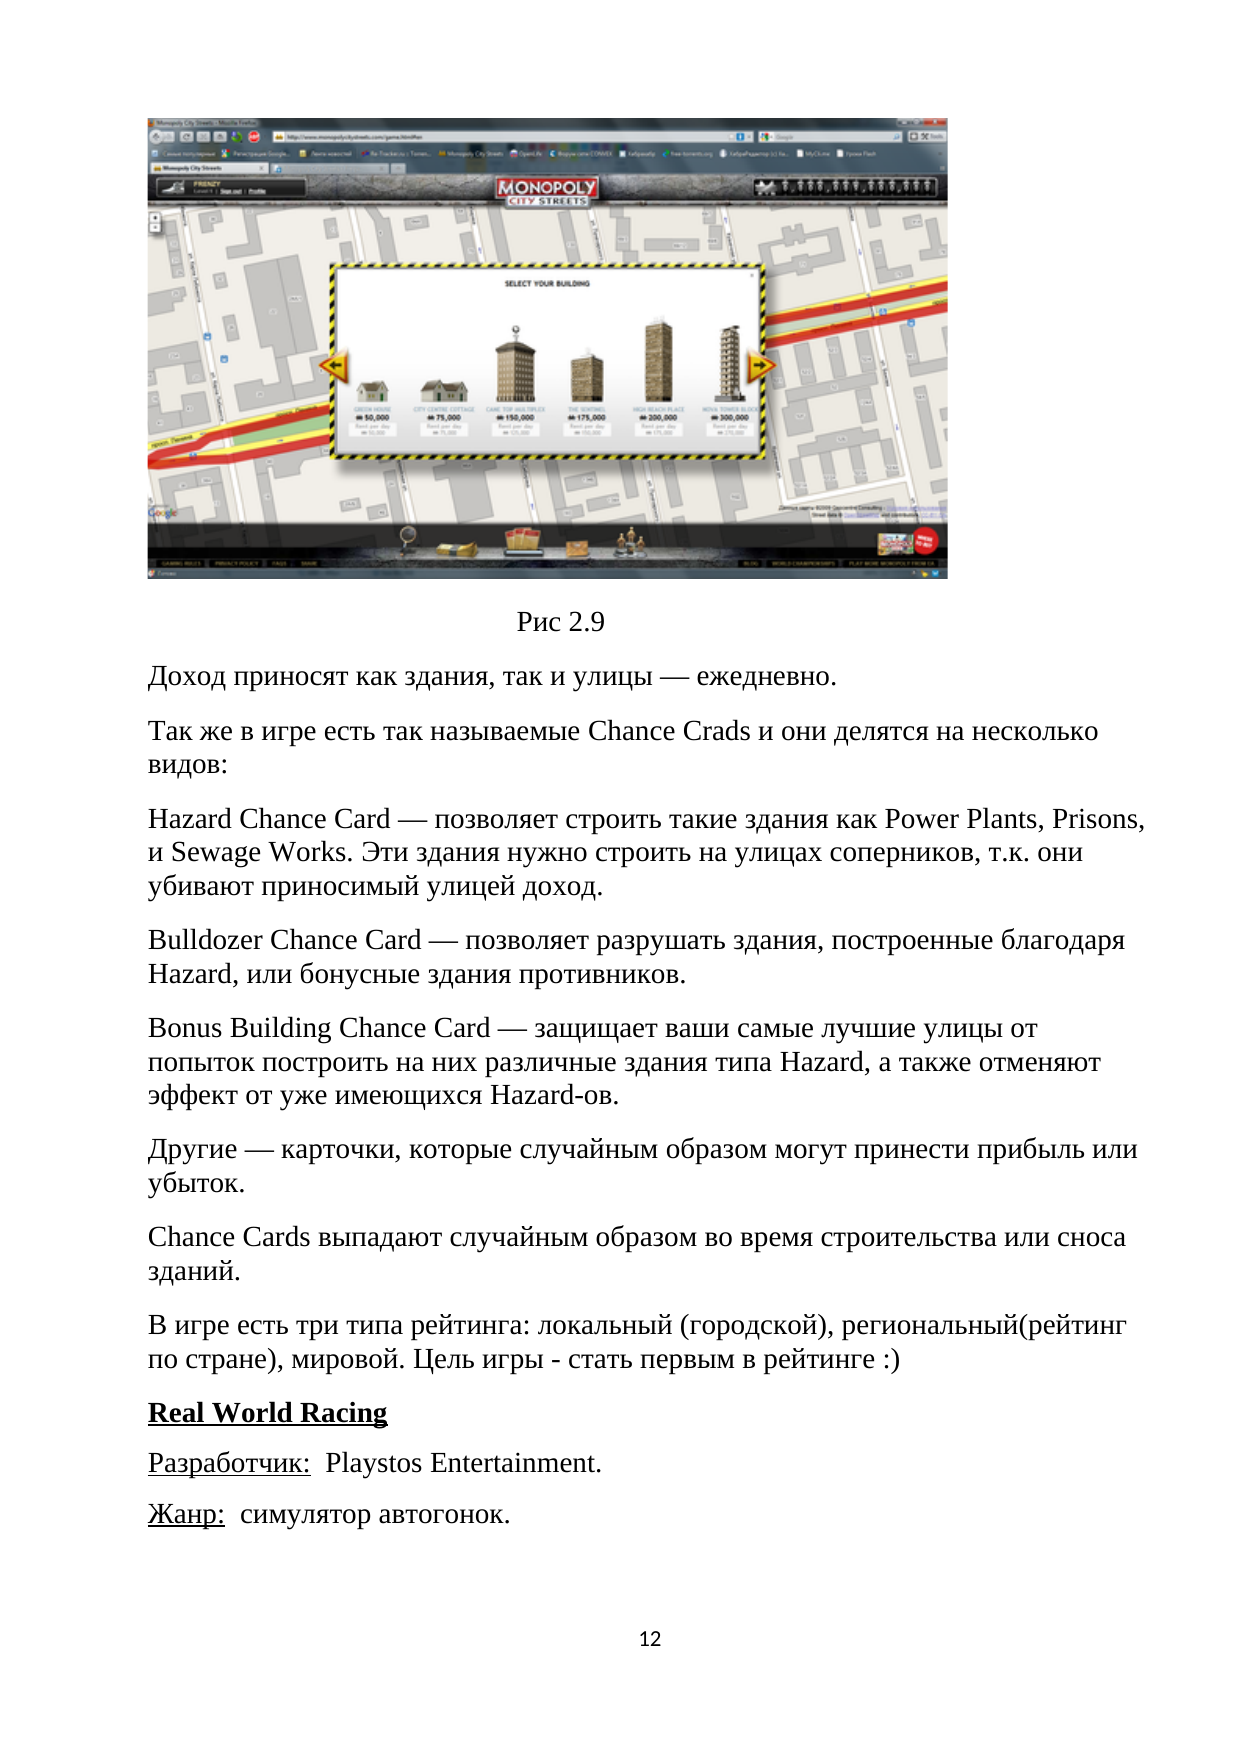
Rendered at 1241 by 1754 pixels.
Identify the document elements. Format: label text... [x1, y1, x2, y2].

text Другие — карточки, которые случайным образом могут принести прибыль или убыток. [148, 1132, 1152, 1199]
text Bonus Building Chance Card — защищает ваши самые лучшие улицы от попыток построить на них различные здания типа Hazard, а также отменяют эффект от уже имеющихся Hazard-ов. [148, 1010, 1152, 1111]
text Так же в игре есть так называемые Chance Crads и они делятся на несколько видов: [148, 713, 1152, 780]
text Chance Cards выпадают случайным образом во время строительства или сноса зданий. [148, 1219, 1152, 1287]
text Доход приносят как здания, так и улицы — ежедневно. [148, 658, 1152, 692]
text Bulldozer Chance Card — позволяет разрушать здания, построенные благодаря Hazard, или бонусные здания противников. [148, 922, 1152, 989]
text Жанр: симулятор автогонок. [148, 1496, 1152, 1529]
text Рис 2.9 [148, 604, 1152, 638]
text В игре есть три типа рейтинга: локальный (городской), региональный(рейтинг по стране), мировой. Цель игры - стать первым в рейтинге :) [148, 1307, 1152, 1374]
text Real World Racing [148, 1395, 1152, 1429]
picture [147, 118, 948, 579]
text Hazard Chance Card — позволяет строить такие здания как Power Plants, Prisons, и Sewage Works. Эти здания нужно строить на улицах соперников, т.к. они убивают приносимый улицей доход. [148, 801, 1152, 901]
text Разработчик: Playstos Entertainment. [148, 1446, 1152, 1479]
